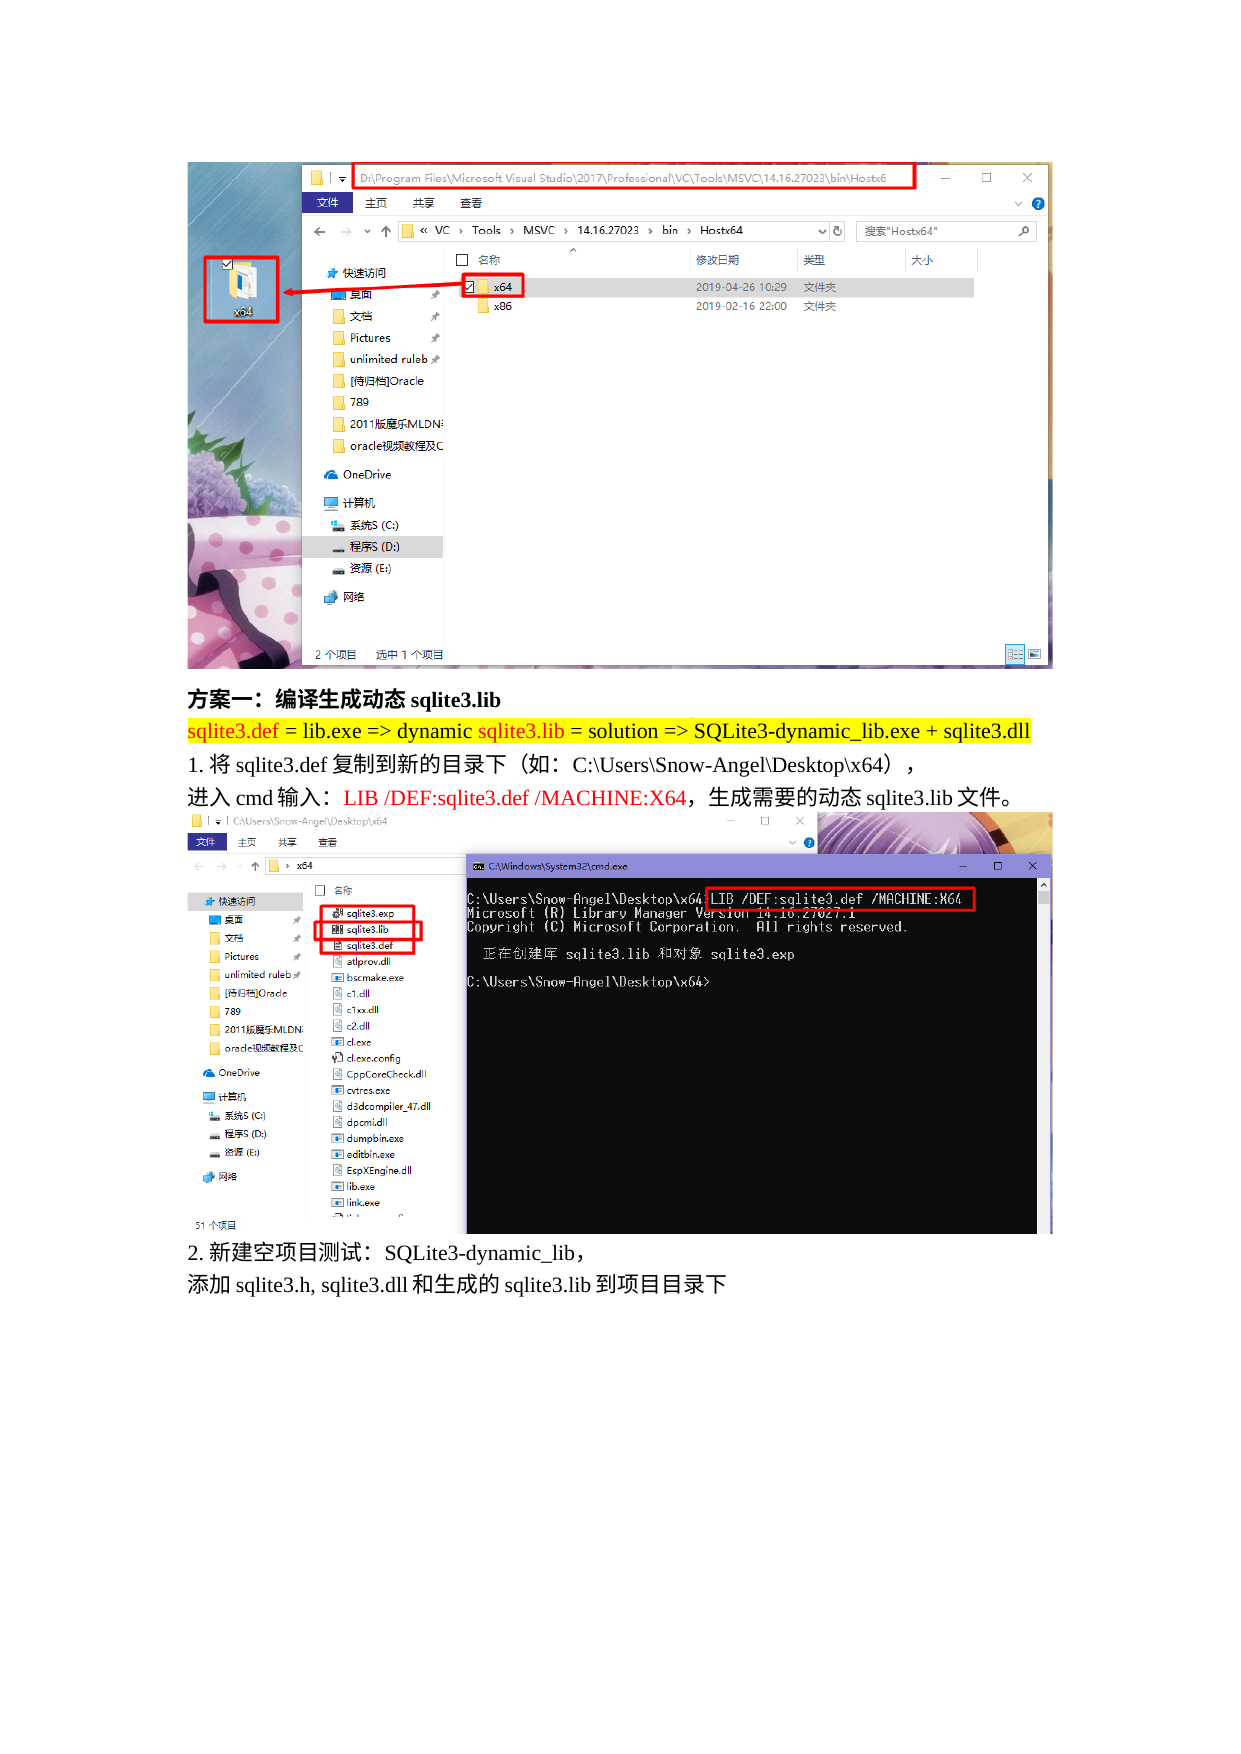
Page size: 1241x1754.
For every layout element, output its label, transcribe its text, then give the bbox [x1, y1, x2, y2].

picture [187, 162, 1053, 669]
text 添加sqlite3.h, sqlite3.dll和生成的sqlite3.lib到项目目录下 [187, 1267, 1053, 1299]
text 进入cmd输入：LIB /DEF:sqlite3.def /MACHINE:X64，生成需要的动态sqlite3.lib文件。 [187, 779, 1053, 812]
text 方案一：编译生成动态sqlite3.lib [187, 682, 1053, 714]
text sqlite3.def = lib.exe => dynamic sqlite3.lib = solution => SQLite3-dynamic_lib.exe + sqlite3.dll [187, 714, 1053, 747]
picture [187, 812, 1053, 1234]
text 1. 将sqlite3.def复制到新的目录下（如：C:\Users\Snow-Angel\Desktop\x64）， [187, 747, 1053, 779]
text 2. 新建空项目测试：SQLite3-dynamic_lib， [187, 1234, 1053, 1267]
